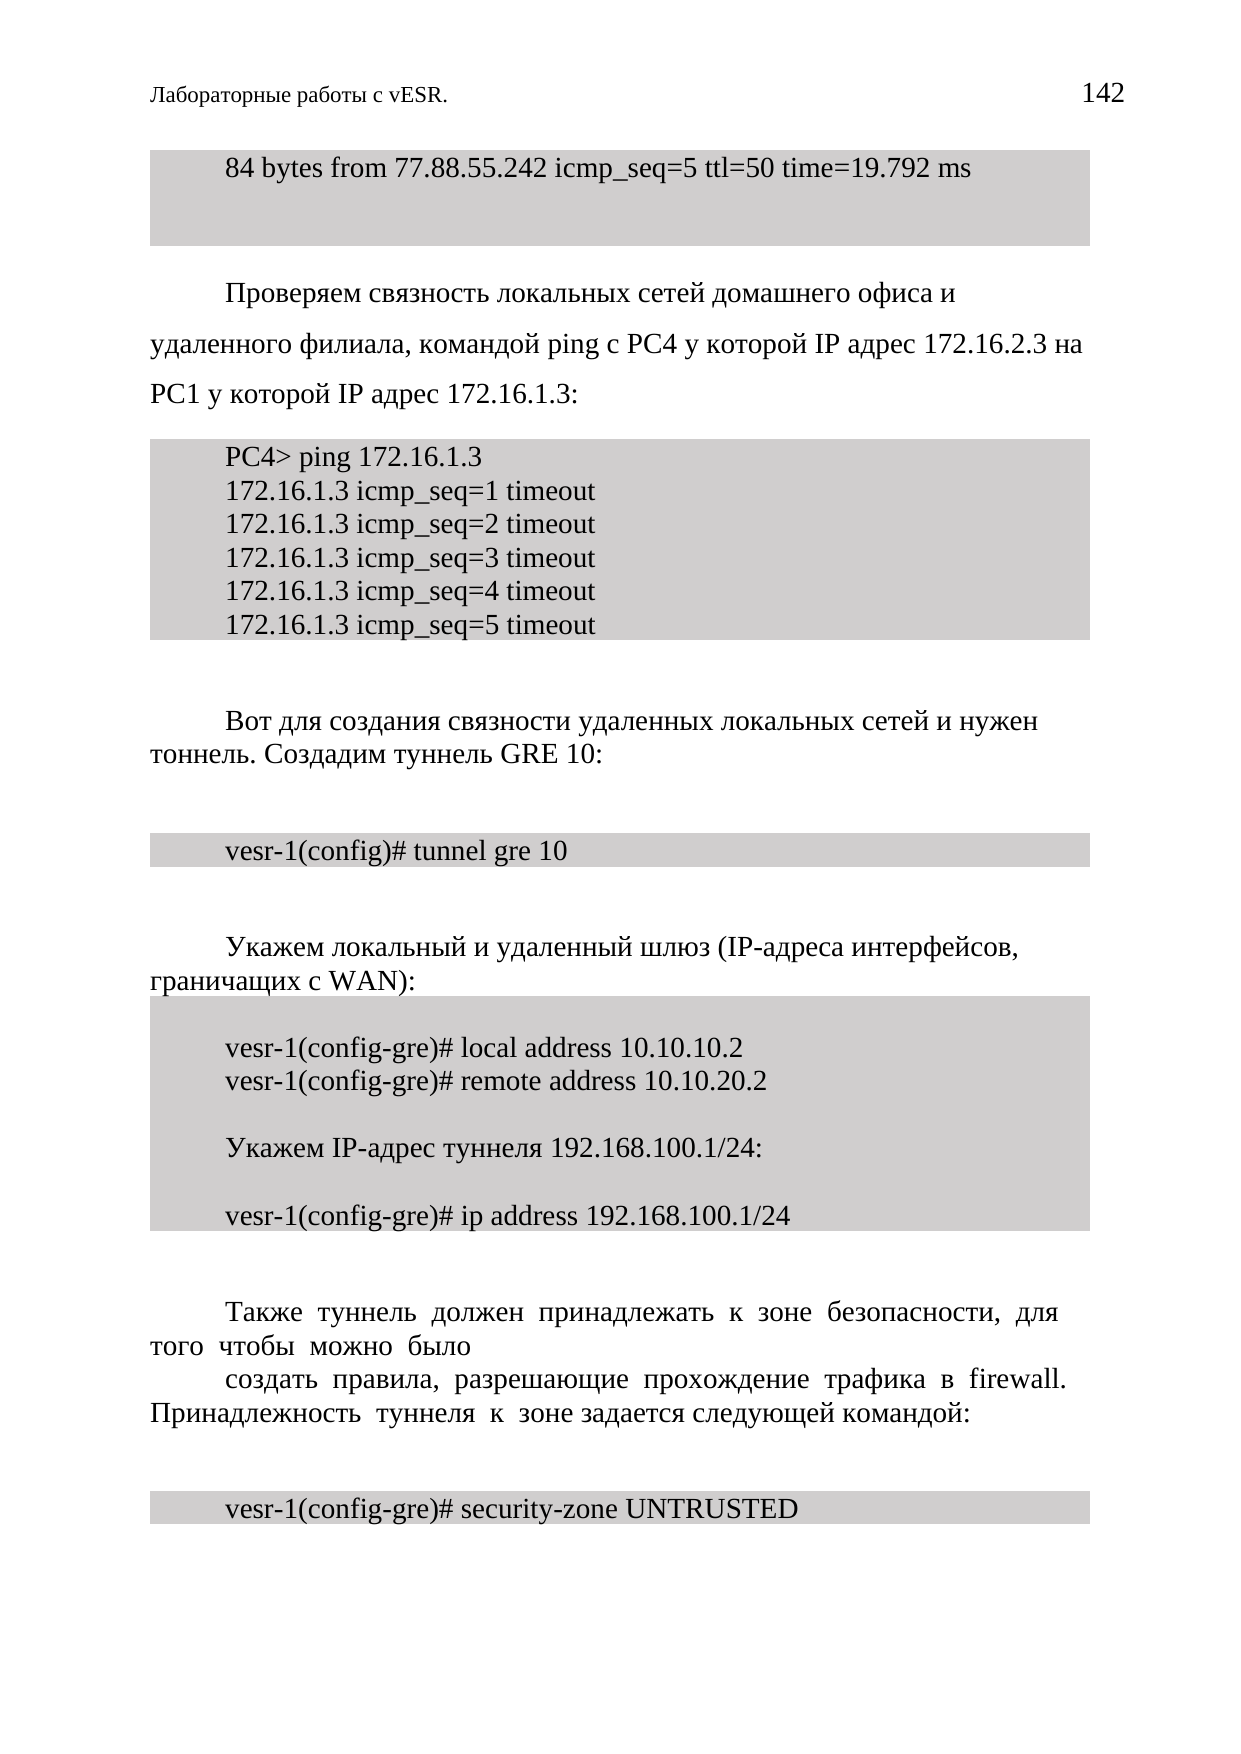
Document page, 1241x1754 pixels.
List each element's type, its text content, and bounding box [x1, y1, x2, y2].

text 172.16.1.3 icmp_seq=4 timeout [150, 573, 1090, 607]
text vesr-1(config-gre)# local address 10.10.10.2 [150, 1030, 1090, 1063]
text создать правила, разрешающие прохождение трафика в firewall. Принадлежность туннеля к зоне задается следующей командой: [150, 1361, 1090, 1428]
text vesr-1(config-gre)# security-zone UNTRUSTED [150, 1491, 1090, 1524]
text vesr-1(config-gre)# remote address 10.10.20.2 [150, 1063, 1090, 1097]
text Вот для создания связности удаленных локальных сетей и нужен тоннель. Создадим туннель GRE 10: [150, 703, 1090, 770]
text vesr-1(config)# tunnel gre 10 [150, 833, 1090, 867]
text 172.16.1.3 icmp_seq=3 timeout [150, 540, 1090, 573]
text PC4> ping 172.16.1.3 [150, 439, 1090, 473]
text 172.16.1.3 icmp_seq=2 timeout [150, 506, 1090, 540]
text 172.16.1.3 icmp_seq=5 timeout [150, 607, 1090, 640]
text Укажем локальный и удаленный шлюз (IP-адреса интерфейсов, граничащих с WAN): [150, 929, 1090, 996]
text vesr-1(config-gre)# ip address 192.168.100.1/24 [150, 1198, 1090, 1231]
text 172.16.1.3 icmp_seq=1 timeout [150, 473, 1090, 506]
text 84 bytes from 77.88.55.242 icmp_seq=5 ttl=50 time=19.792 ms [150, 150, 1090, 183]
text Укажем IP-адрес туннеля 192.168.100.1/24: [150, 1131, 1090, 1164]
text Также туннель должен принадлежать к зоне безопасности, для того чтобы можно было [150, 1294, 1090, 1361]
text Проверяем связность локальных сетей домашнего офиса и удаленного филиала, командой ping c PC4 у которой IP адрес 172.16.2.3 на PC1 у которой IP адрес 172.16.1.3: [150, 276, 1090, 410]
